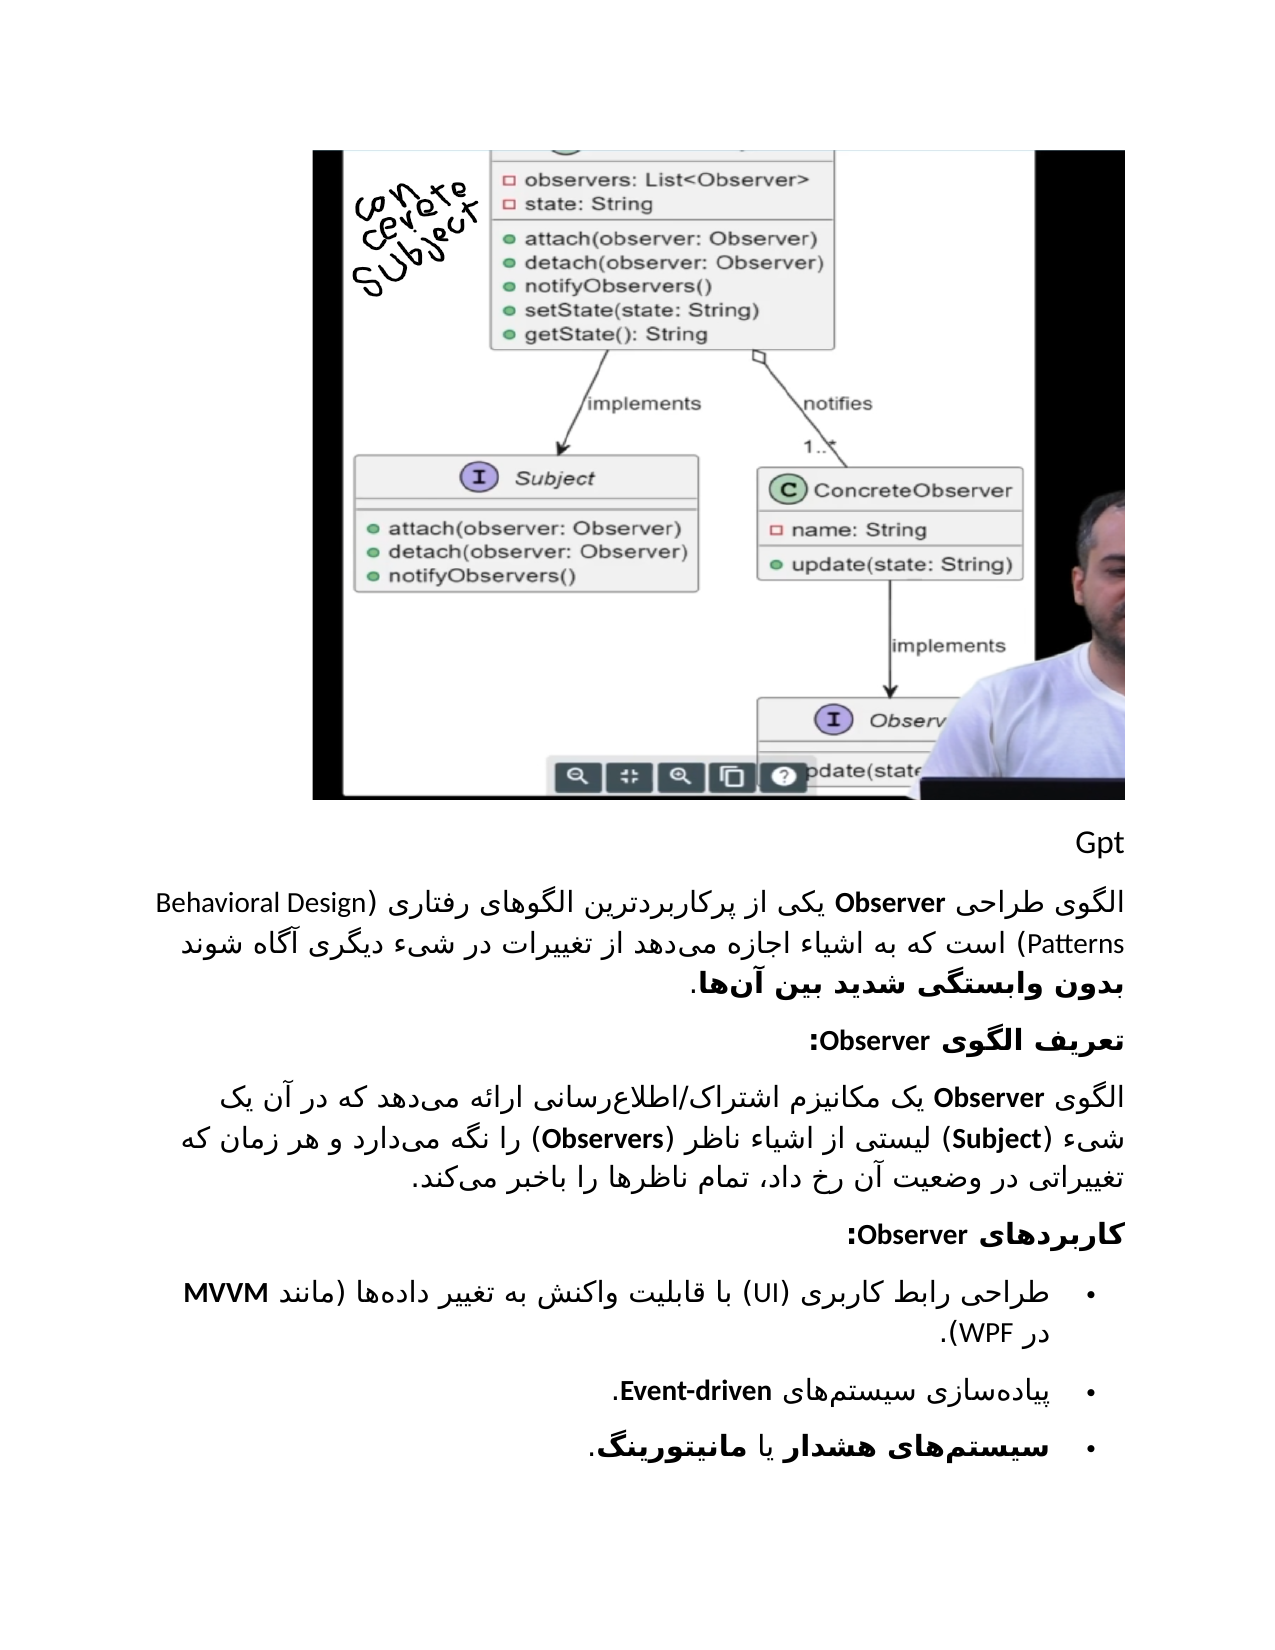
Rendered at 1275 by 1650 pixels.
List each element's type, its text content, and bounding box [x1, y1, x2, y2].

text کاربردهای Observer: [150, 1216, 1125, 1252]
list طراحی رابط کاربری (UI) با قابلیت واکنش به تغییر داده‌ها (مانند MVVM در WPF). [150, 1274, 1087, 1350]
picture [312, 150, 1125, 800]
list پیاده‌سازی سیستم‌های Event-driven. [150, 1372, 1087, 1408]
text Gpt [150, 821, 1125, 862]
text الگوی Observer یک مکانیزم اشتراک/اطلاع‌رسانی ارائه می‌دهد که در آن یک شیء (Subject) لیستی از اشیاء ناظر (Observers) را نگه می‌دارد و هر زمان که تغییراتی در وضعیت آن رخ داد، تمام ناظرها را باخبر می‌کند. [150, 1079, 1125, 1194]
text تعریف الگوی Observer: [150, 1022, 1125, 1057]
text الگوی طراحی Observer یکی از پرکاربردترین الگوهای رفتاری (Behavioral Design Patterns) است که به اشیاء اجازه می‌دهد از تغییرات در شیء دیگری آگاه شوند بدون وابستگی شدید بین آن‌ها. [150, 884, 1125, 1000]
list سیستم‌های هشدار یا مانیتورینگ. [150, 1429, 1087, 1463]
